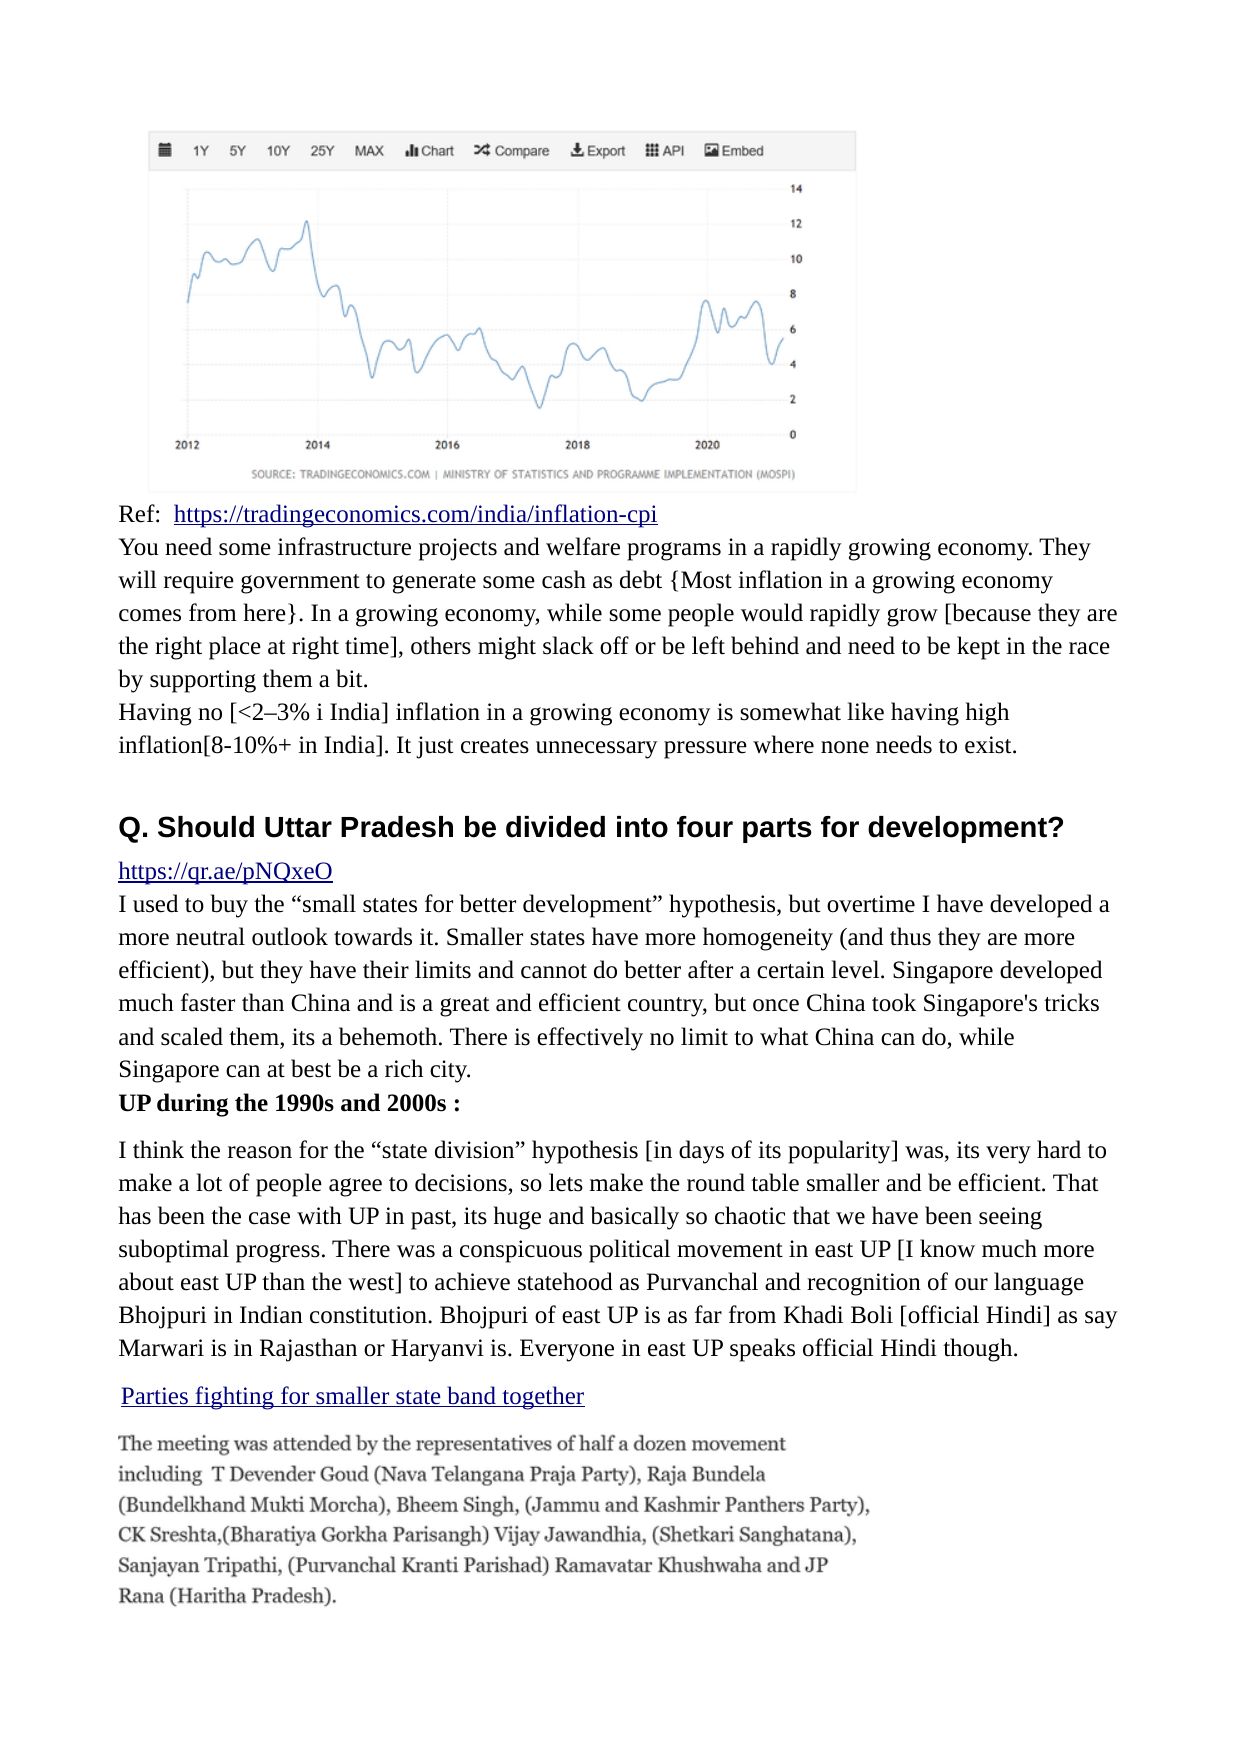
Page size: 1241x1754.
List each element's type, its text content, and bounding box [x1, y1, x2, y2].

text Ref: https://tradingeconomics.com/india/inflation-cpi [118, 499, 1122, 527]
text https://qr.ae/pNQxeO [118, 856, 1122, 885]
text Parties fighting for smaller state band together [121, 1381, 1122, 1410]
text UP during the 1990s and 2000s : [118, 1088, 1122, 1116]
text I think the reason for the “state division” hypothesis [in days of its popularity] was, its very hard to make a lot of people agree to decisions, so lets make the round table smaller and be efficient. That has been the case with UP in past, its huge and basically so chaotic that we have been seeing suboptimal progress. There was a conspicuous political movement in east UP [I know much more about east UP than the west] to achieve statehood as Purvanchal and recognition of our language Bhojpuri in Indian constitution. Bhojpuri of east UP is as far from Khadi Boli [official Hindi] as say Marwari is in Rajasthan or Haryanvi is. Everyone in east UP speaks official Hindi though. [118, 1135, 1122, 1362]
subtitle Q. Should Uttar Pradesh be divided into four parts for development? [118, 810, 1122, 844]
text You need some infrastructure projects and welfare programs in a rapidly growing economy. They will require government to generate some cash as debt {Most inflation in a growing economy comes from here}. In a growing economy, while some people would rapidly grow [because they are the right place at right time], others might slack off or be left behind and need to be kept in the race by supporting them a bit. [118, 532, 1122, 692]
picture [118, 118, 871, 495]
picture [118, 1428, 871, 1610]
text I used to buy the “small states for better development” hypothesis, but overtime I have developed a more neutral outlook towards it. Smaller states have more homogeneity (and thus they are more efficient), but they have their limits and cannot do better after a certain level. Singapore developed much faster than China and is a great and efficient country, but once China took Singapore's tricks and scaled them, its a behemoth. There is effectively no limit to what China can do, while Singapore can at best be a rich city. [118, 889, 1122, 1083]
text Having no [<2–3% i India] inflation in a growing economy is somewhat like having high inflation[8-10%+ in India]. It just creates unnecessary pressure where none needs to exist. [118, 697, 1122, 758]
